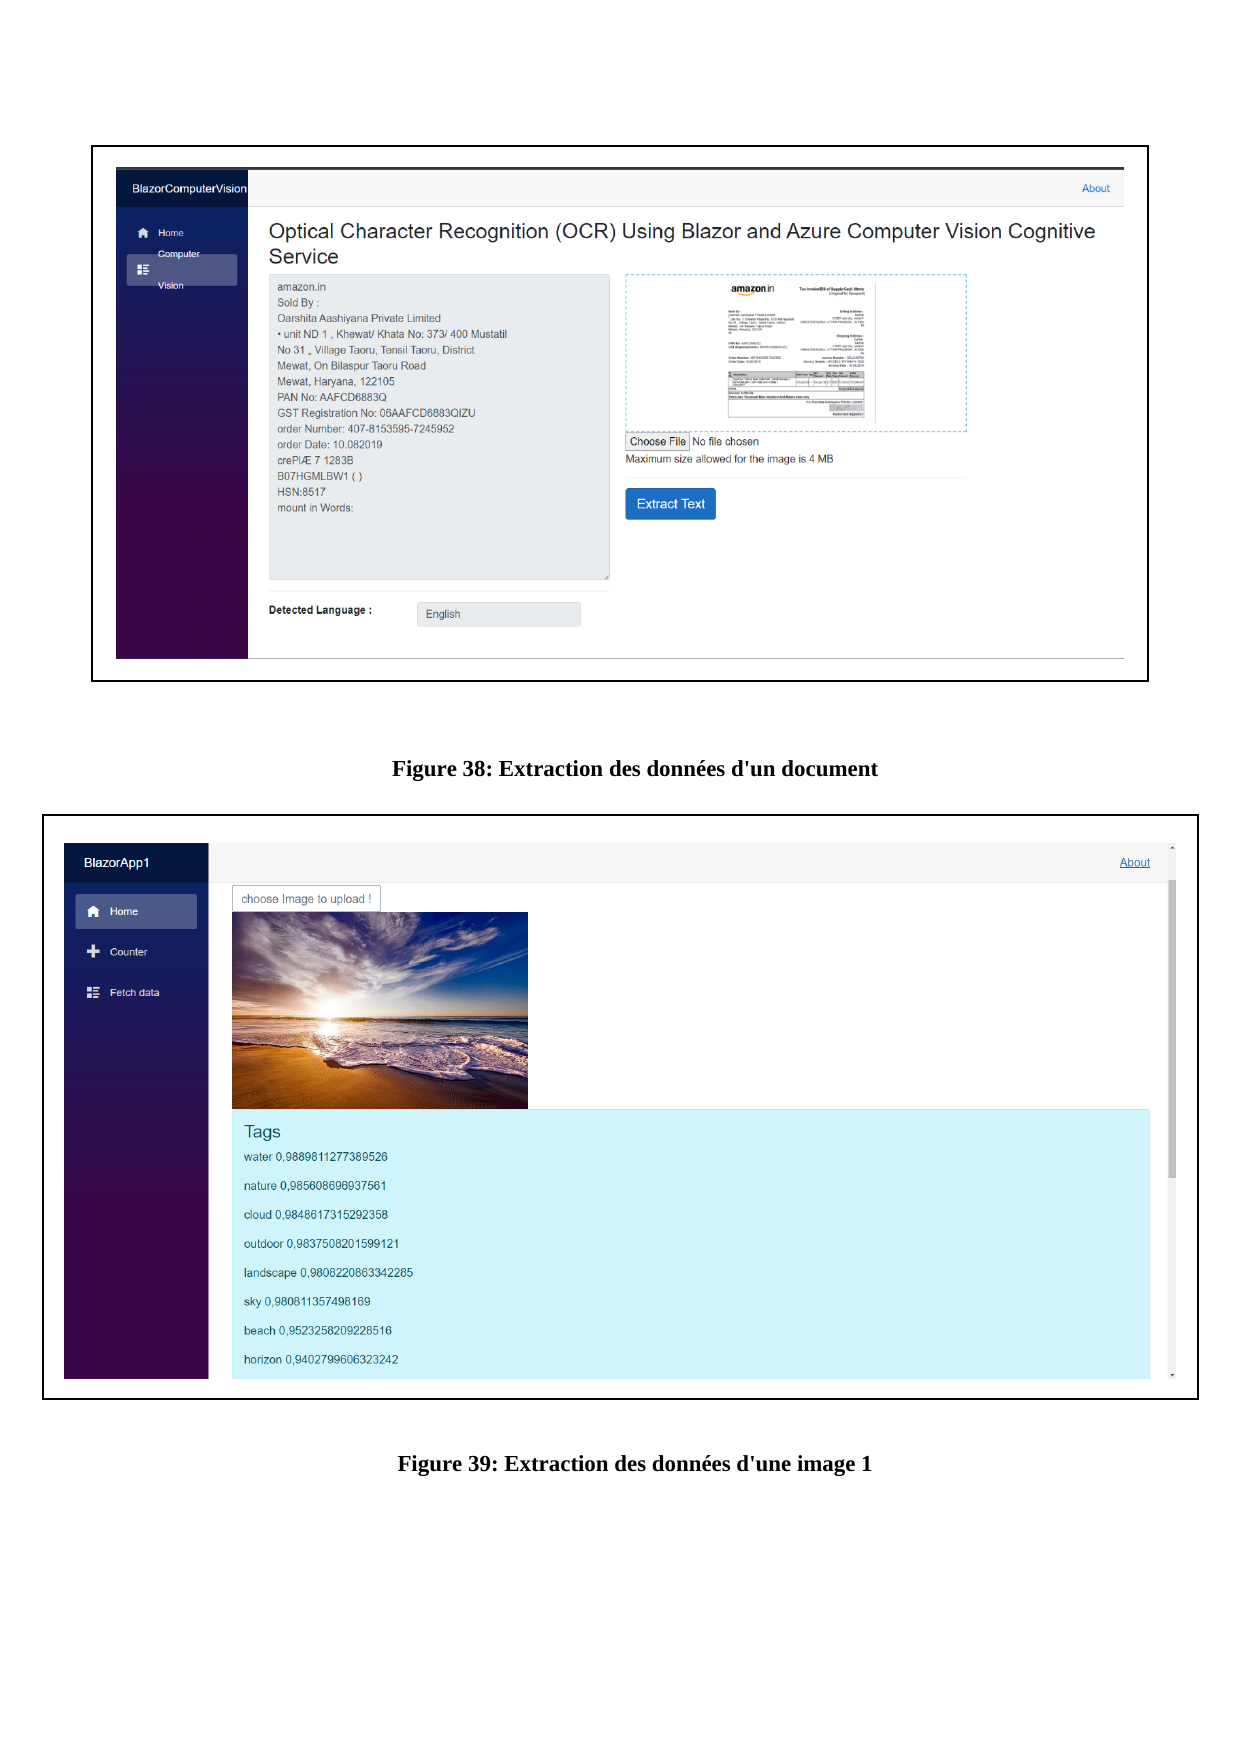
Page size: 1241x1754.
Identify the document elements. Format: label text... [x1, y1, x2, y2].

picture [116, 344, 1125, 836]
text Figure 38: Extraction des données d'un document [148, 932, 1092, 958]
text Figure 37: Consommation de l’API [148, 277, 1092, 303]
picture [64, 1020, 1177, 1556]
